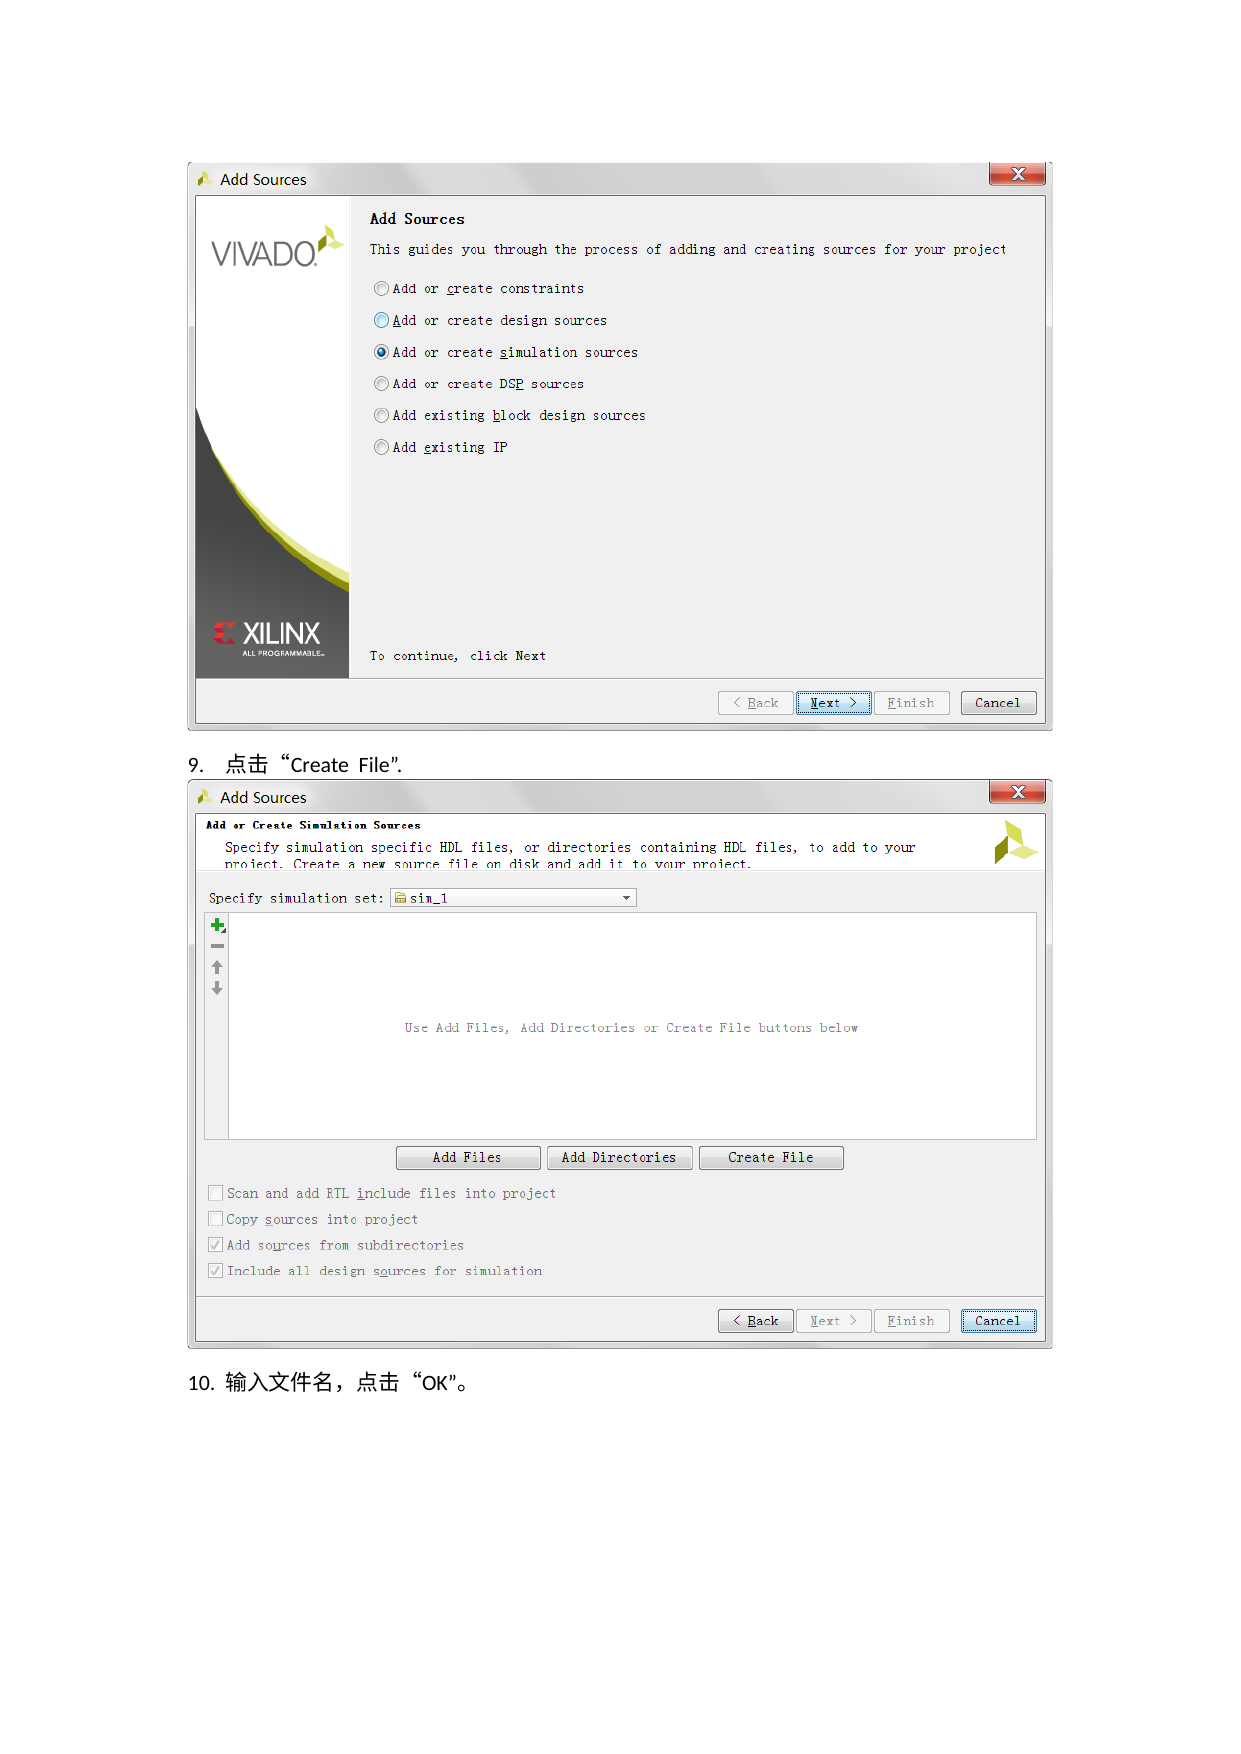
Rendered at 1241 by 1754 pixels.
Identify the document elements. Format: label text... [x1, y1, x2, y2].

picture [187, 779, 1053, 1349]
list 输入文件名，点击“OK”。 [187, 1364, 1053, 1397]
list 点击“Create File”. [187, 747, 1053, 779]
picture [187, 162, 1053, 731]
